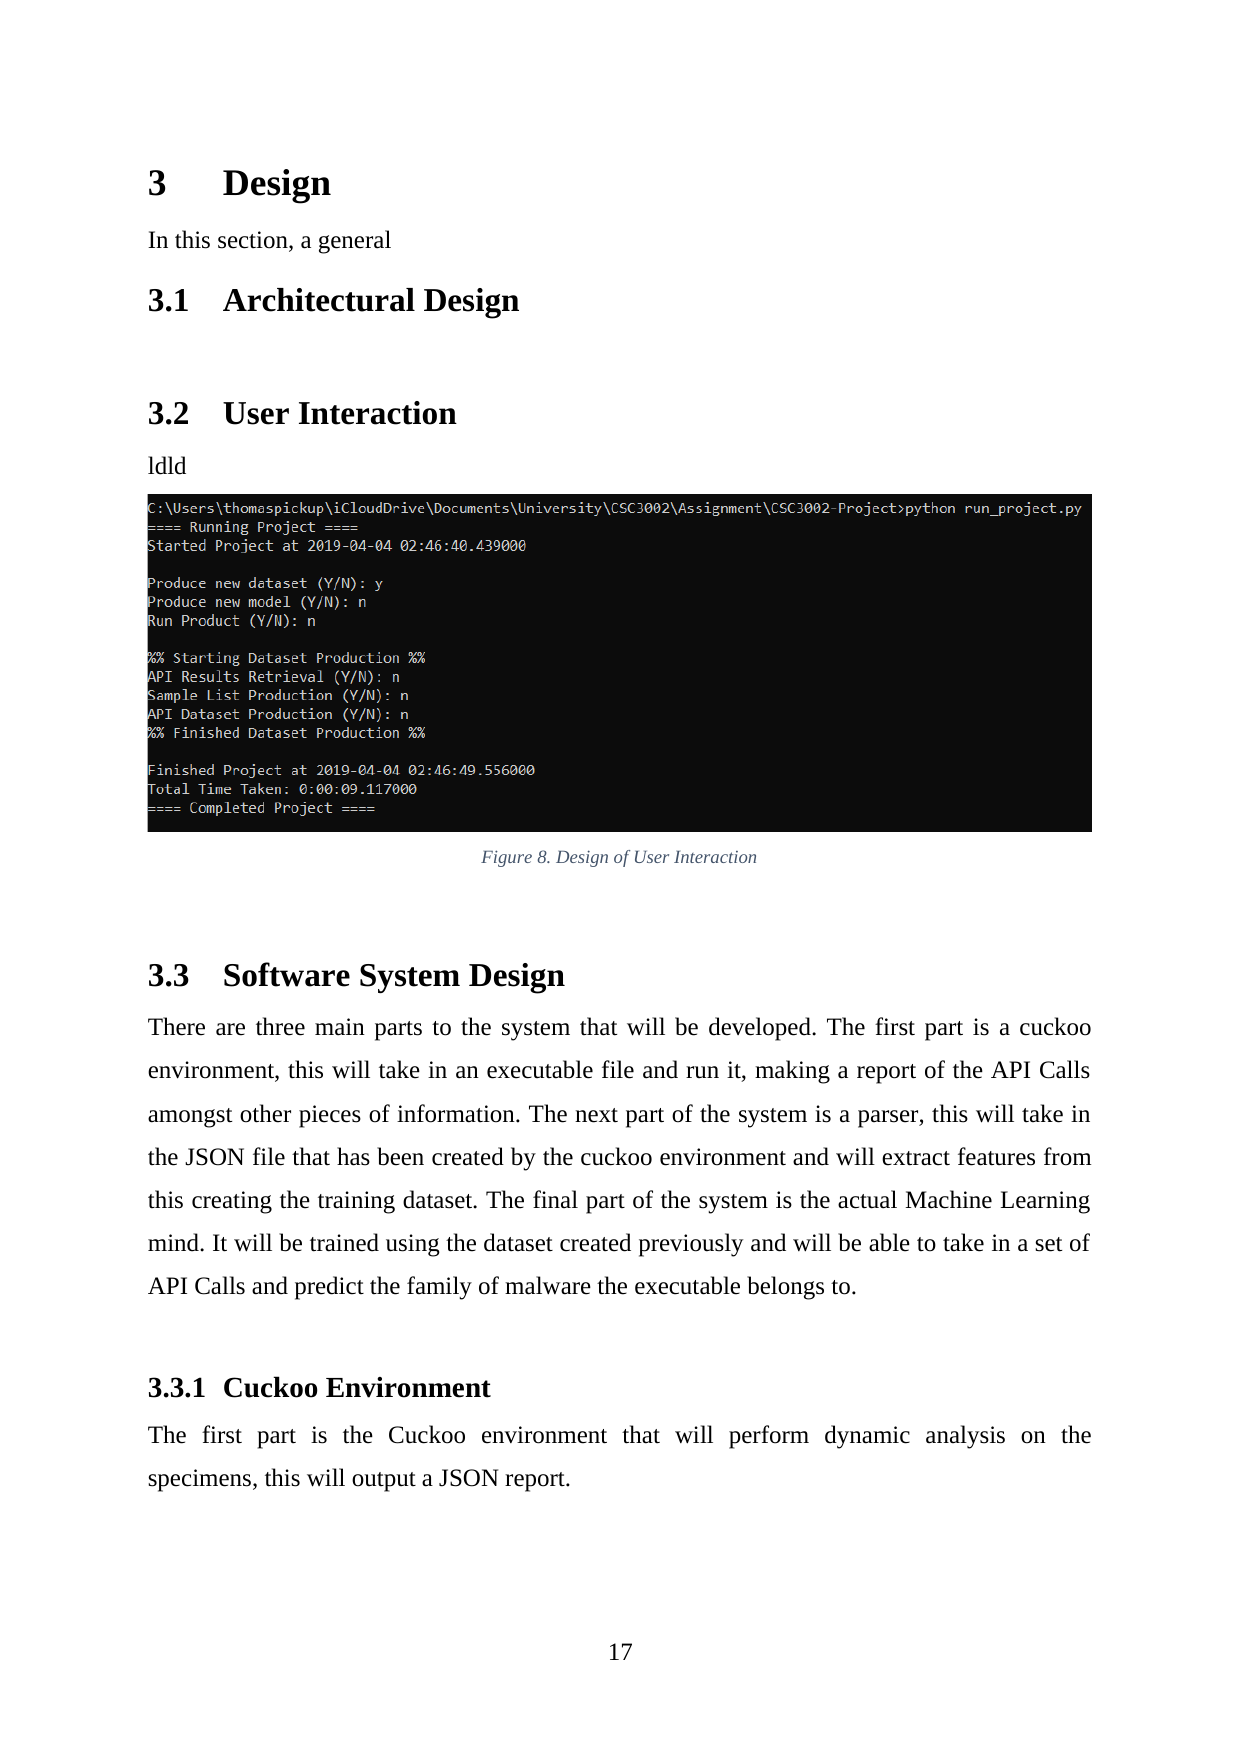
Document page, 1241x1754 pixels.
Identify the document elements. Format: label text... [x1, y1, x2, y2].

subtitle Design [148, 160, 1092, 203]
subtitle Software System Design [148, 955, 1092, 993]
text The first part is the Cuckoo environment that will perform dynamic analysis on the specimens, this will output a JSON report. [148, 1420, 1092, 1492]
text There are three main parts to the system that will be developed. The first part is a cuckoo environment, this will take in an executable file and run it, making a report of the API Calls amongst other pieces of information. The next part of the system is a parser, this will take in the JSON file that has been created by the cuckoo environment and will extract features from this creating the training dataset. The final part of the system is the actual Machine Learning mind. It will be trained using the dataset created previously and will be able to take in a set of API Calls and predict the family of malware the executable belongs to. [148, 1012, 1092, 1300]
text In this section, a general [148, 225, 1092, 254]
subtitle User Interaction [148, 394, 1092, 432]
subtitle Architectural Design [148, 281, 1092, 319]
text ldld [148, 451, 1092, 480]
subtitle Cuckoo Environment [148, 1370, 1092, 1403]
picture [147, 494, 1092, 832]
text Figure 8. Design of User Interaction [148, 846, 1092, 868]
